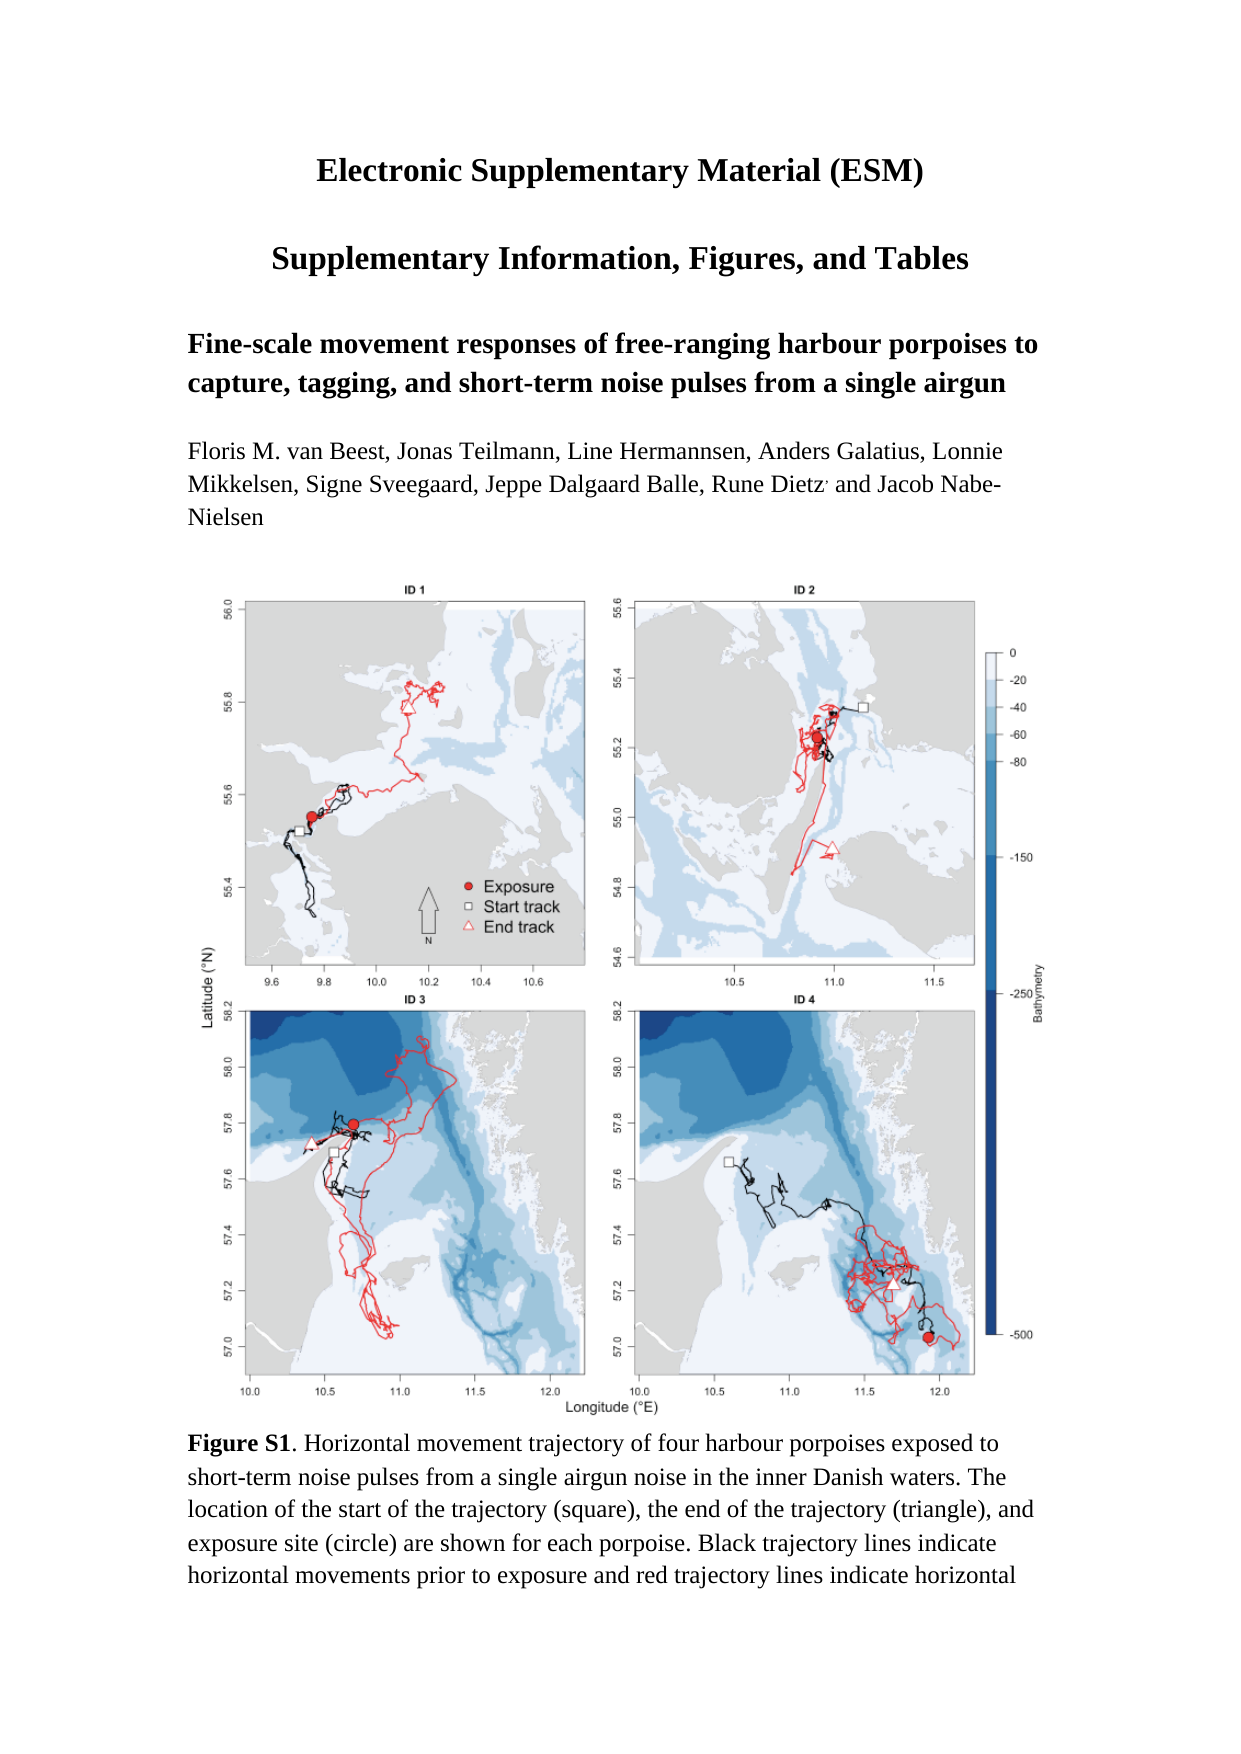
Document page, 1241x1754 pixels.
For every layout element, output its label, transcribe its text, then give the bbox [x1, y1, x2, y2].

picture [187, 568, 1053, 1425]
text Fine-scale movement responses of free-ranging harbour porpoises to capture, tagging, and short-term noise pulses from a single airgun [187, 326, 1053, 398]
text Floris M. van Beest, Jonas Teilmann, Line Hermannsen, Anders Galatius, Lonnie Mikkelsen, Signe Sveegaard, Jeppe Dalgaard Balle, Rune Dietz, and Jacob Nabe-Nielsen [187, 436, 1053, 531]
text Supplementary Information, Figures, and Tables [187, 238, 1053, 276]
text Electronic Supplementary Material (ESM) [187, 150, 1053, 188]
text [187, 1428, 1053, 1589]
